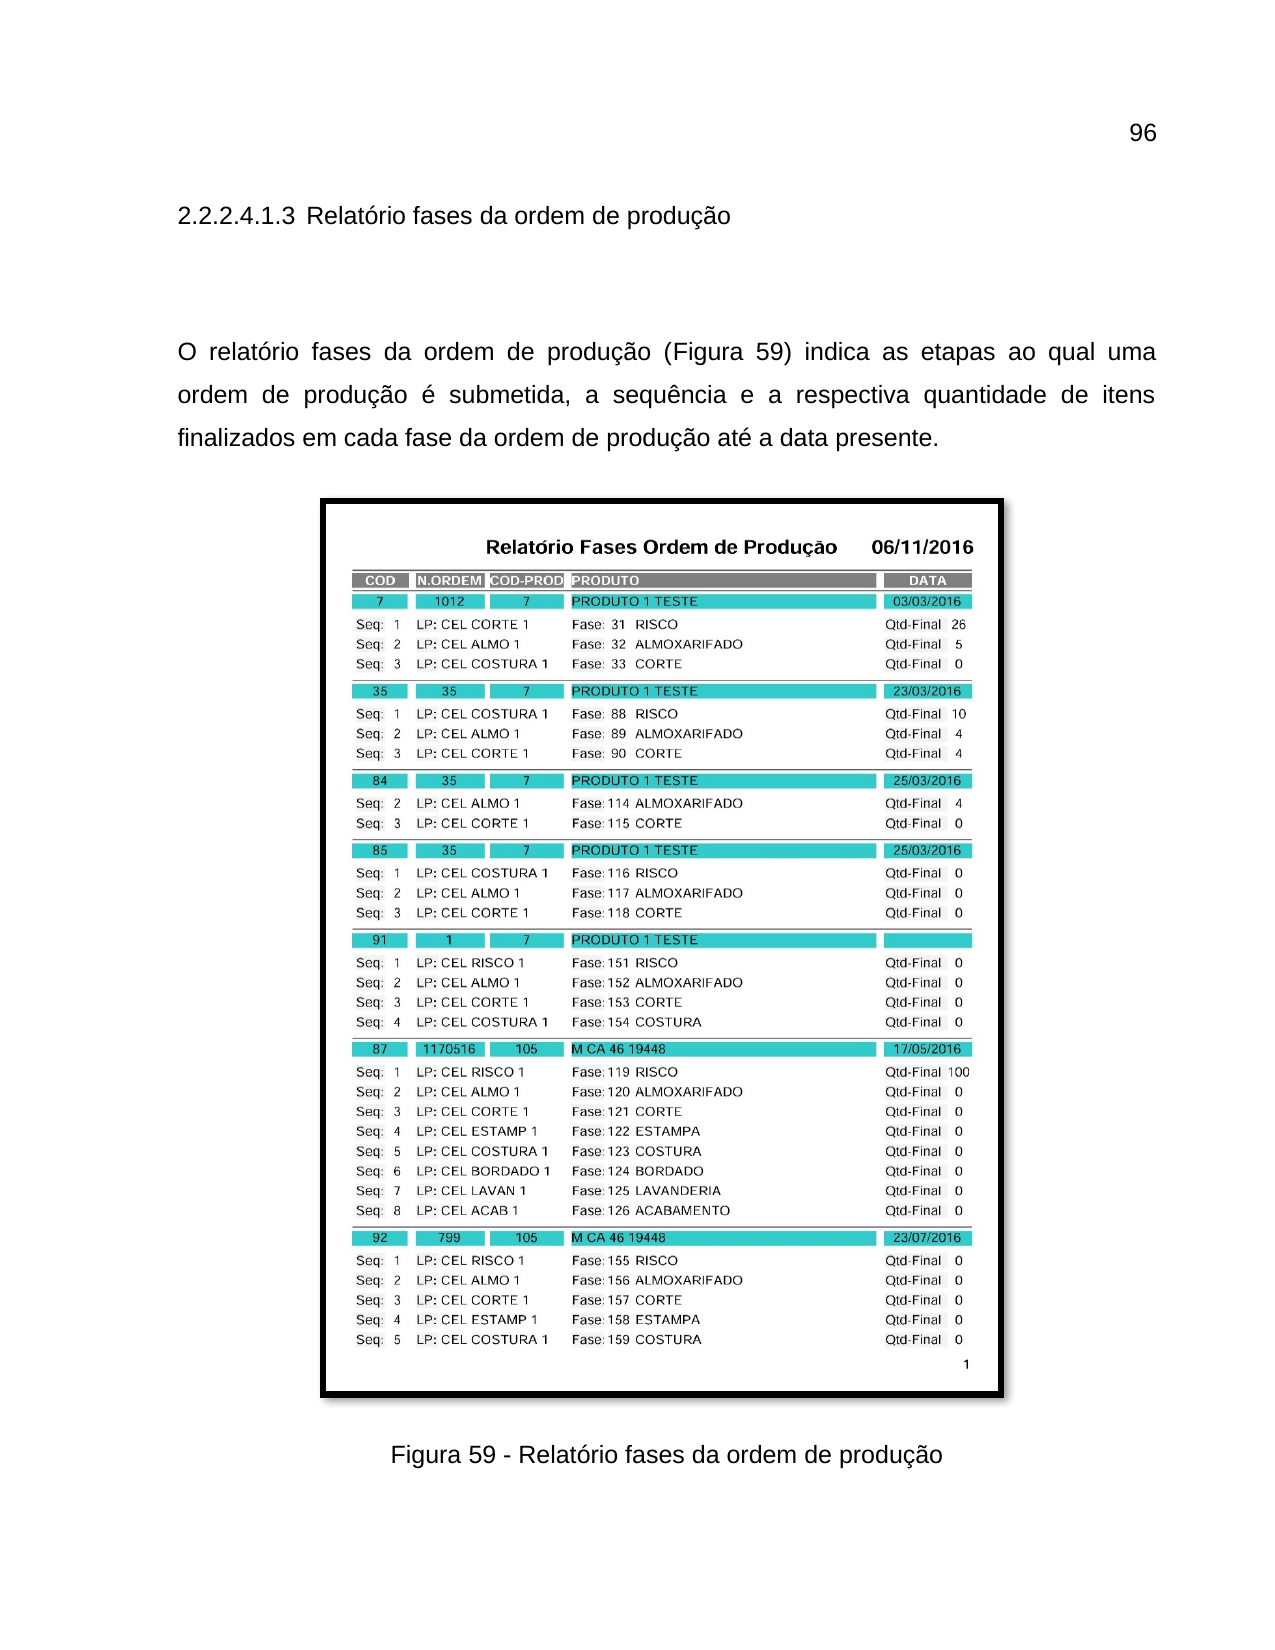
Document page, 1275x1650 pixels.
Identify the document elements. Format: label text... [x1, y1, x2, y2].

text Figura 59 - Relatório fases da ordem de produção [177, 1440, 1157, 1469]
subtitle Relatório fases da ordem de produção [177, 201, 1157, 229]
text O relatório fases da ordem de produção (Figura 59) indica as etapas ao qual uma ordem de produção é submetida, a sequência e a respectiva quantidade de itens finalizados em cada fase da ordem de produção até a data presente. [177, 337, 1157, 452]
picture [326, 504, 998, 1391]
